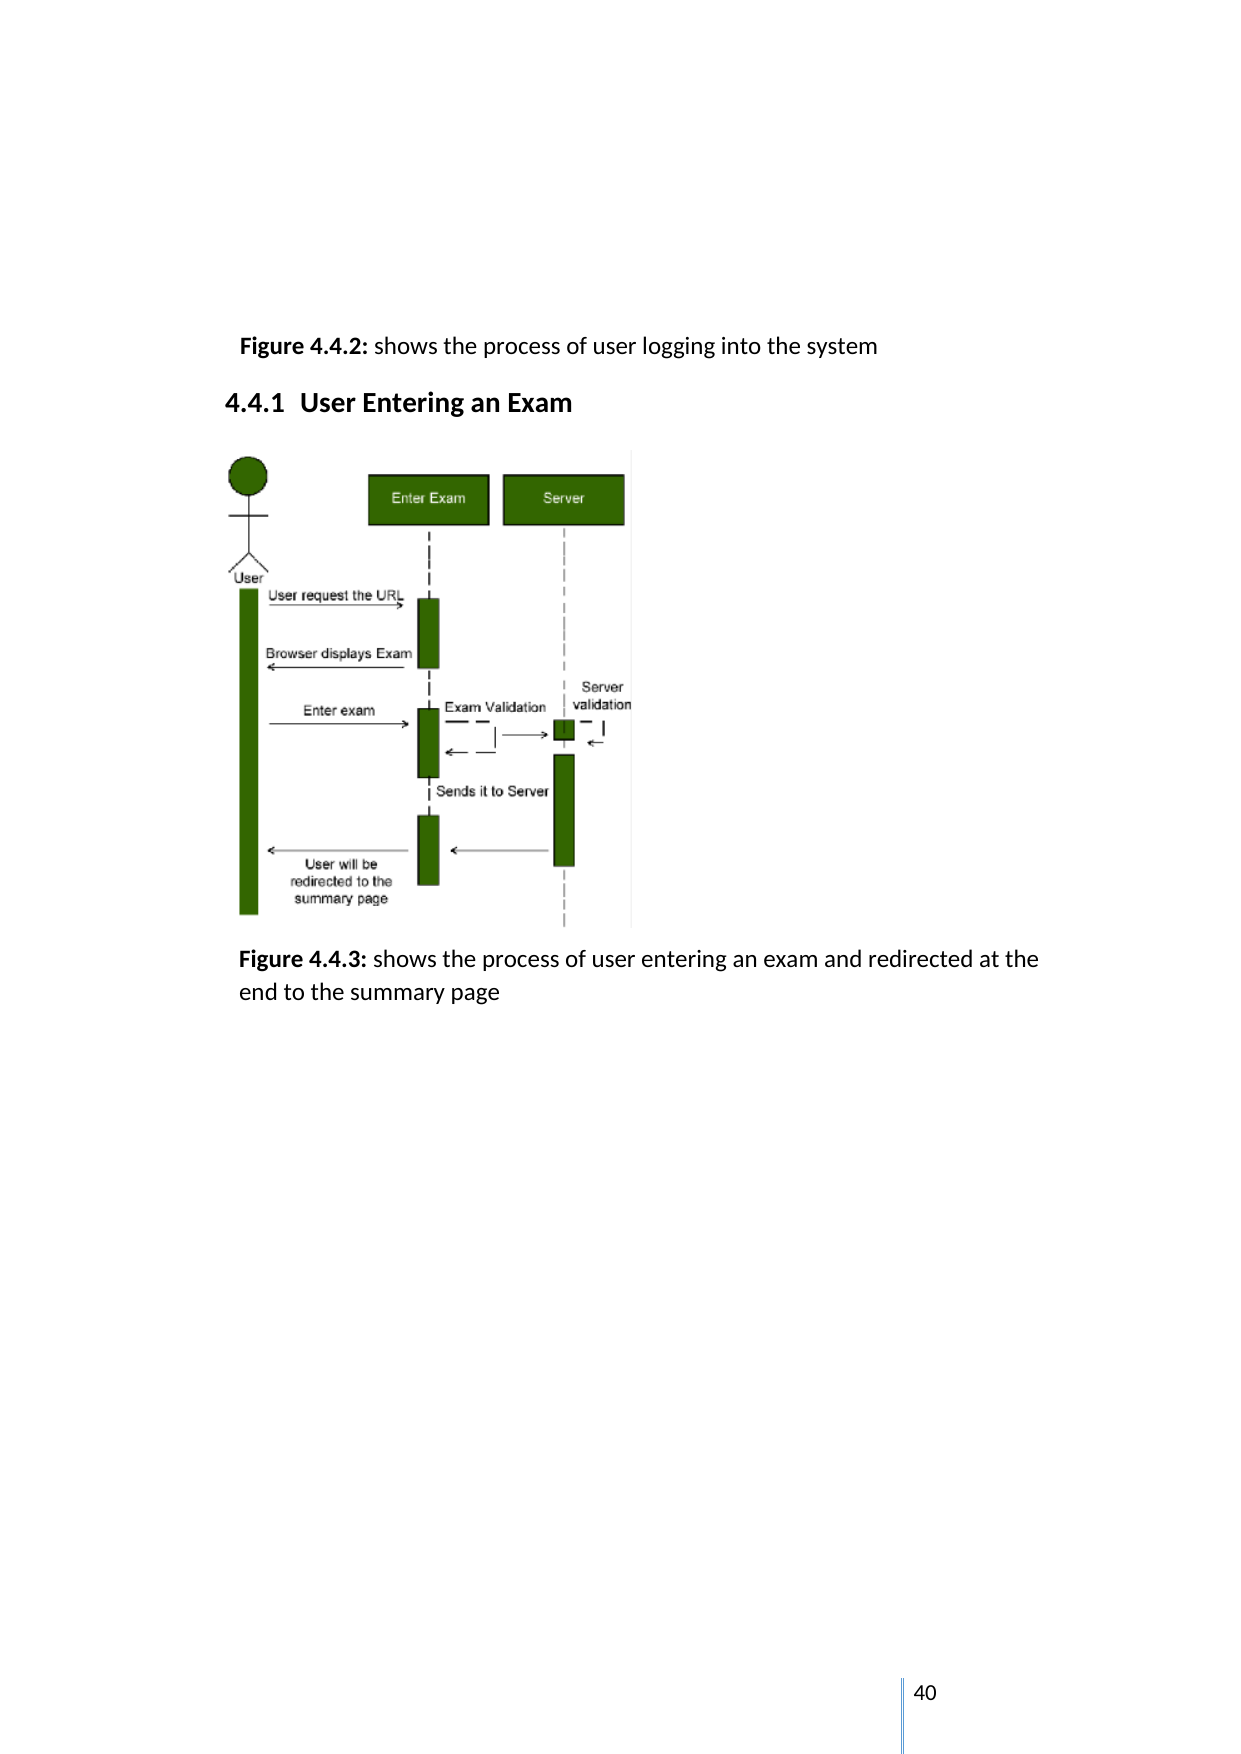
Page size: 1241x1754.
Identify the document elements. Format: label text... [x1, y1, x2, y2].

picture [228, 450, 632, 928]
subtitle User Entering an Exam [225, 384, 1090, 420]
